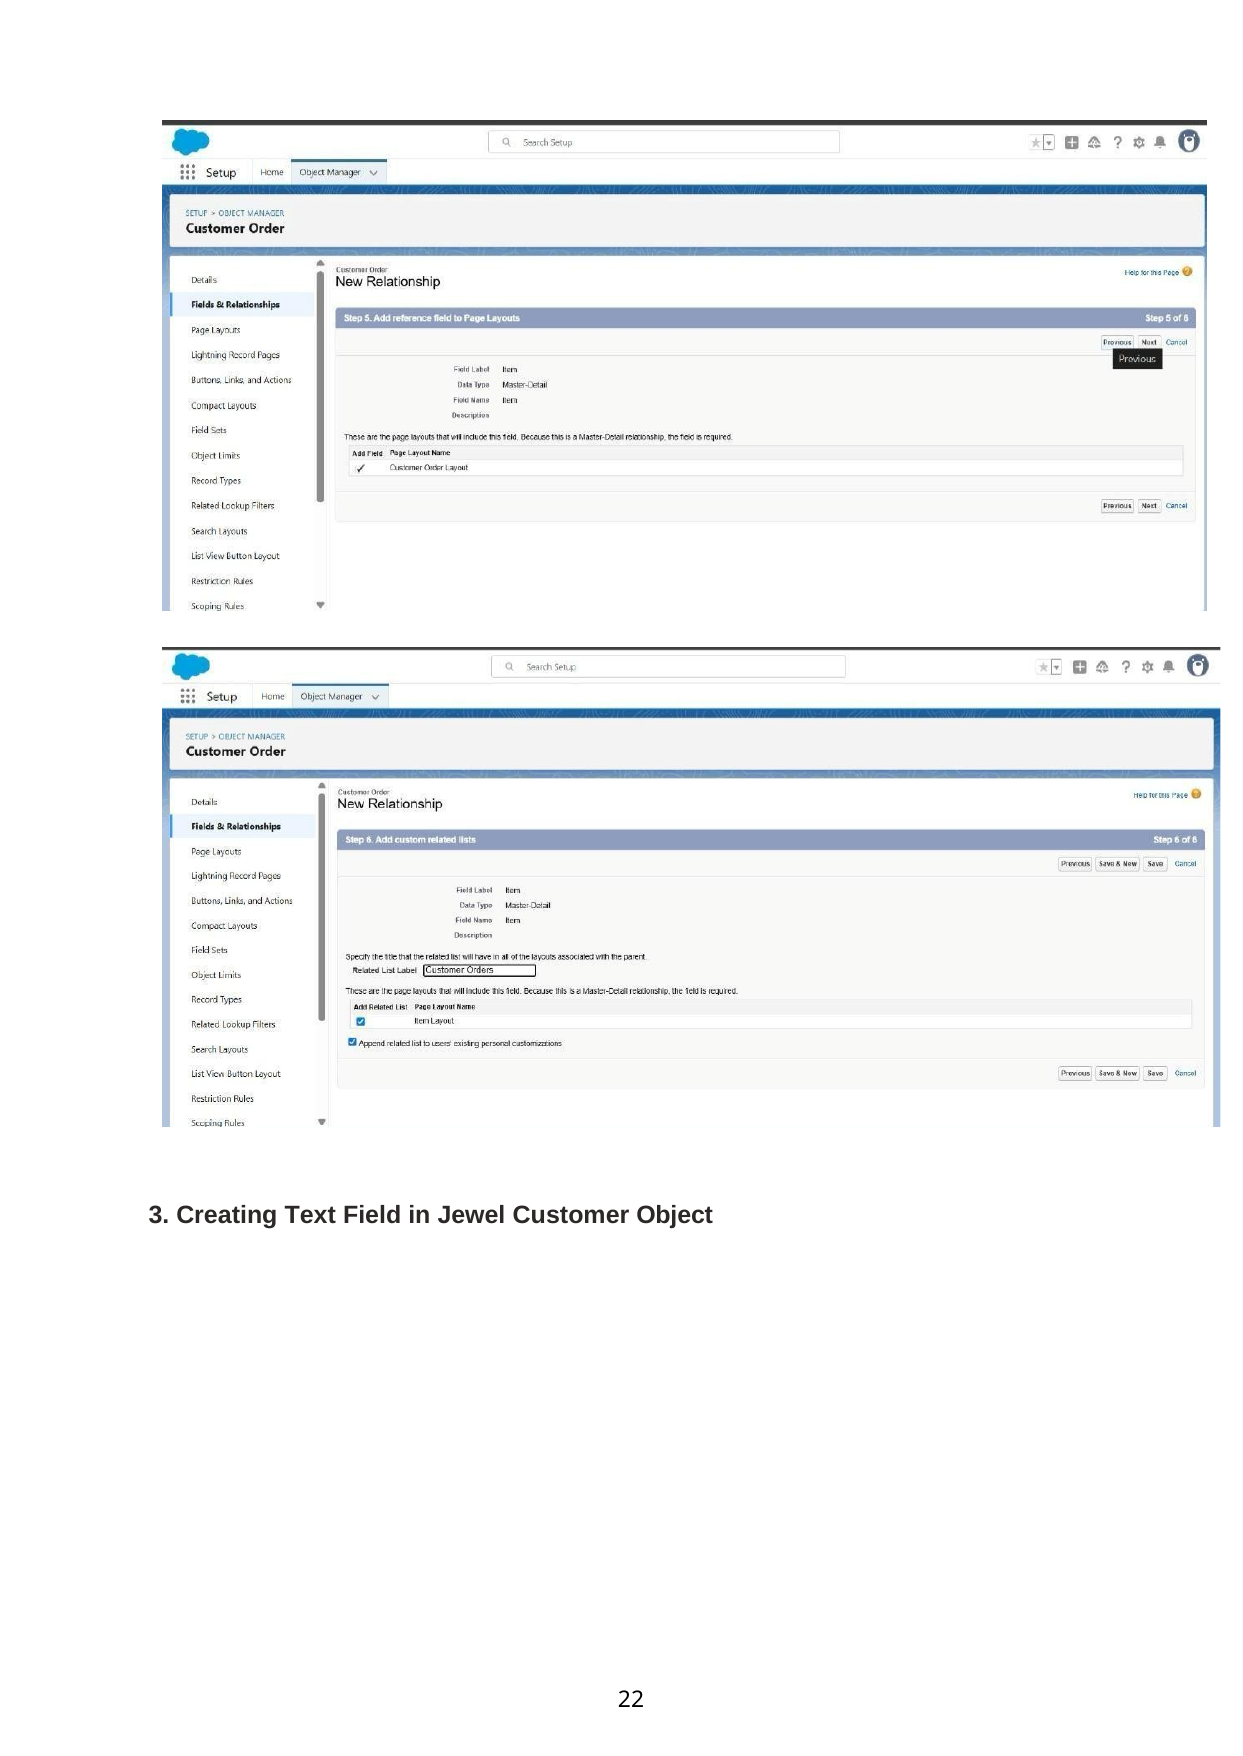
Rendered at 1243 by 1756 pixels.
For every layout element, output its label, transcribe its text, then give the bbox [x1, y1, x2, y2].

picture [162, 120, 1207, 611]
picture [162, 647, 1221, 1127]
list Creating Text Field in Jewel Customer Object [148, 1201, 1243, 1229]
